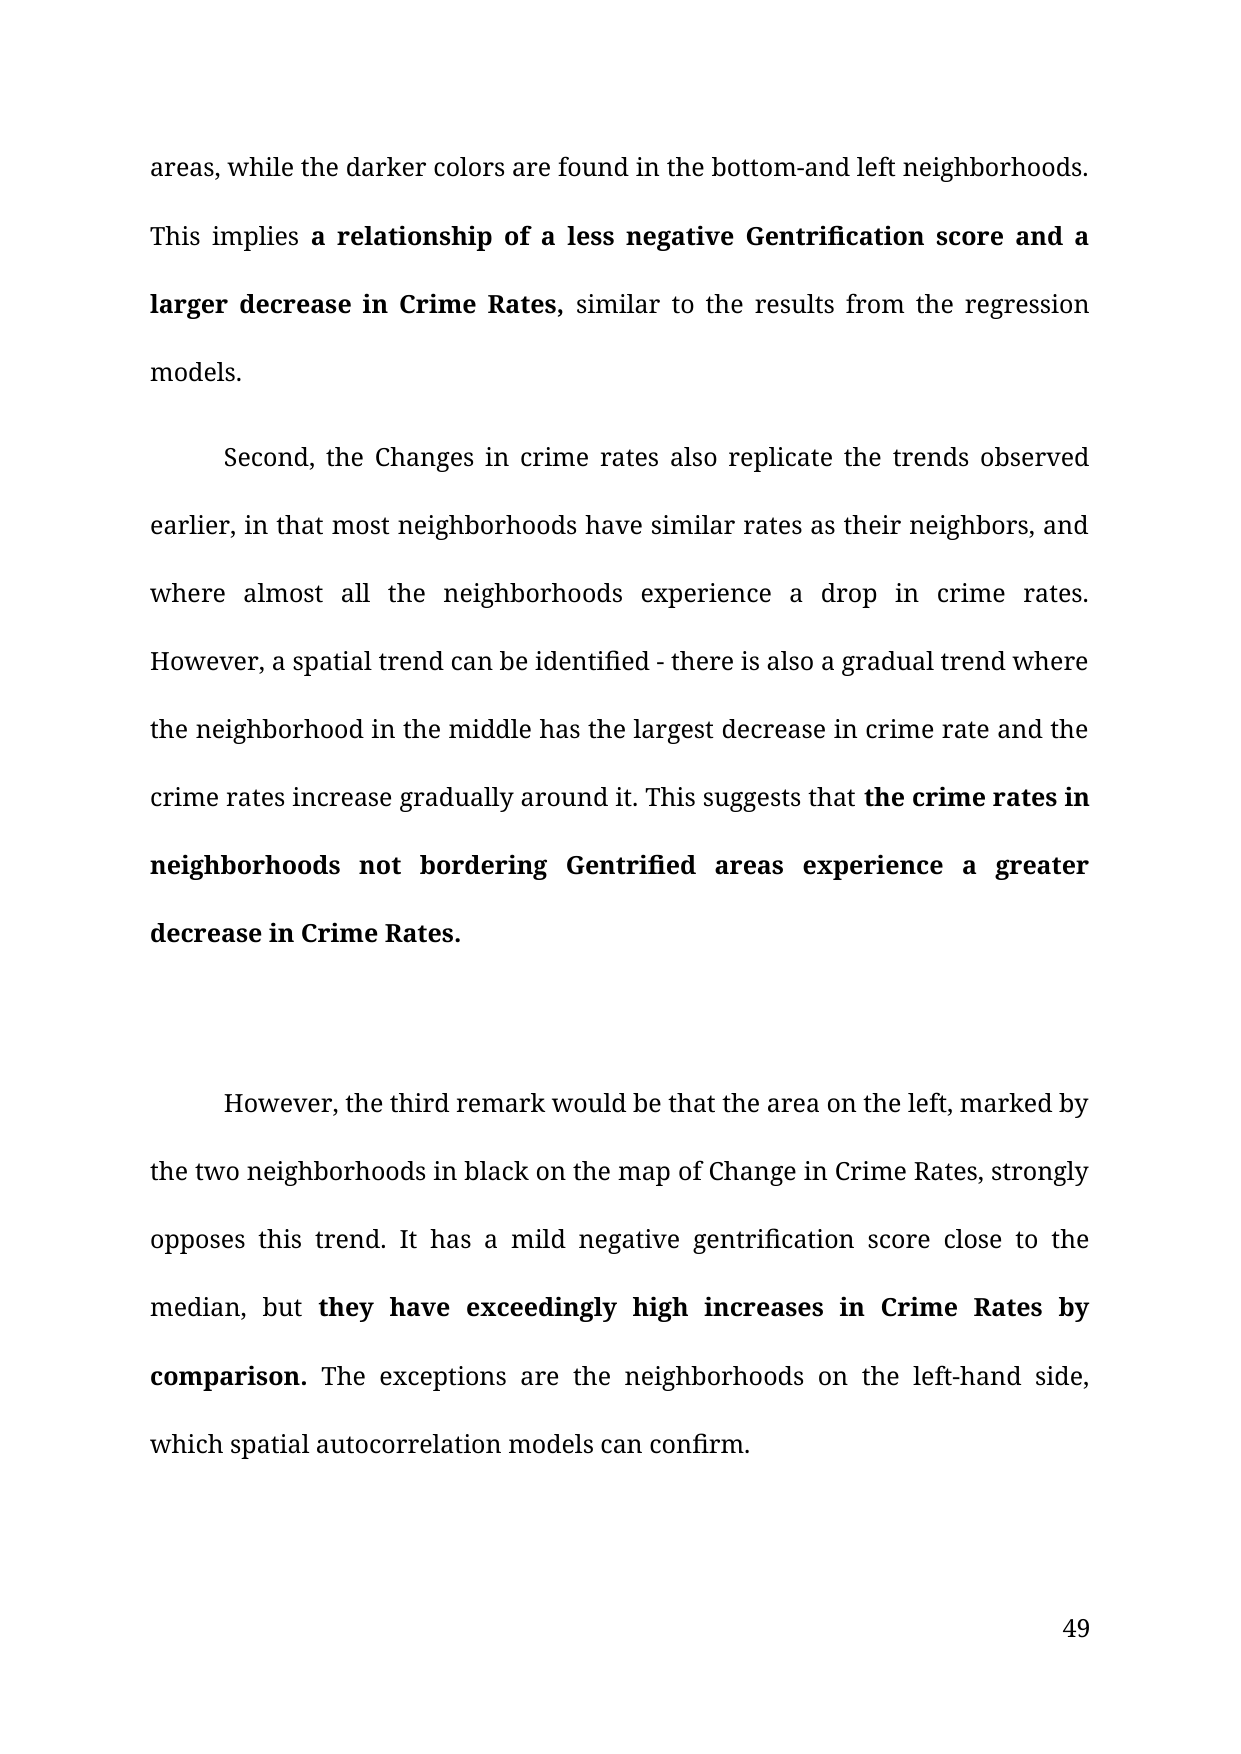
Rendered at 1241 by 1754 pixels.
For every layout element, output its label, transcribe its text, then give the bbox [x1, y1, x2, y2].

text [150, 150, 1090, 388]
text However, the third remark would be that the area on the left, marked by the two neighborhoods in black on the map of Change in Crime Rates, strongly opposes this trend. It has a mild negative gentrification score close to the median, but they have exceedingly high increases in Crime Rates by comparison. The exceptions are the neighborhoods on the left-hand side, which spatial autocorrelation models can confirm. [150, 1086, 1090, 1460]
text Second, the Changes in crime rates also replicate the trends observed earlier, in that most neighborhoods have similar rates as their neighbors, and where almost all the neighborhoods experience a drop in crime rates. However, a spatial trend can be identified - there is also a gradual trend where the neighborhood in the middle has the largest decrease in crime rate and the crime rates increase gradually around it. This suggests that the crime rates in neighborhoods not bordering Gentrified areas experience a greater decrease in Crime Rates. [150, 439, 1090, 950]
